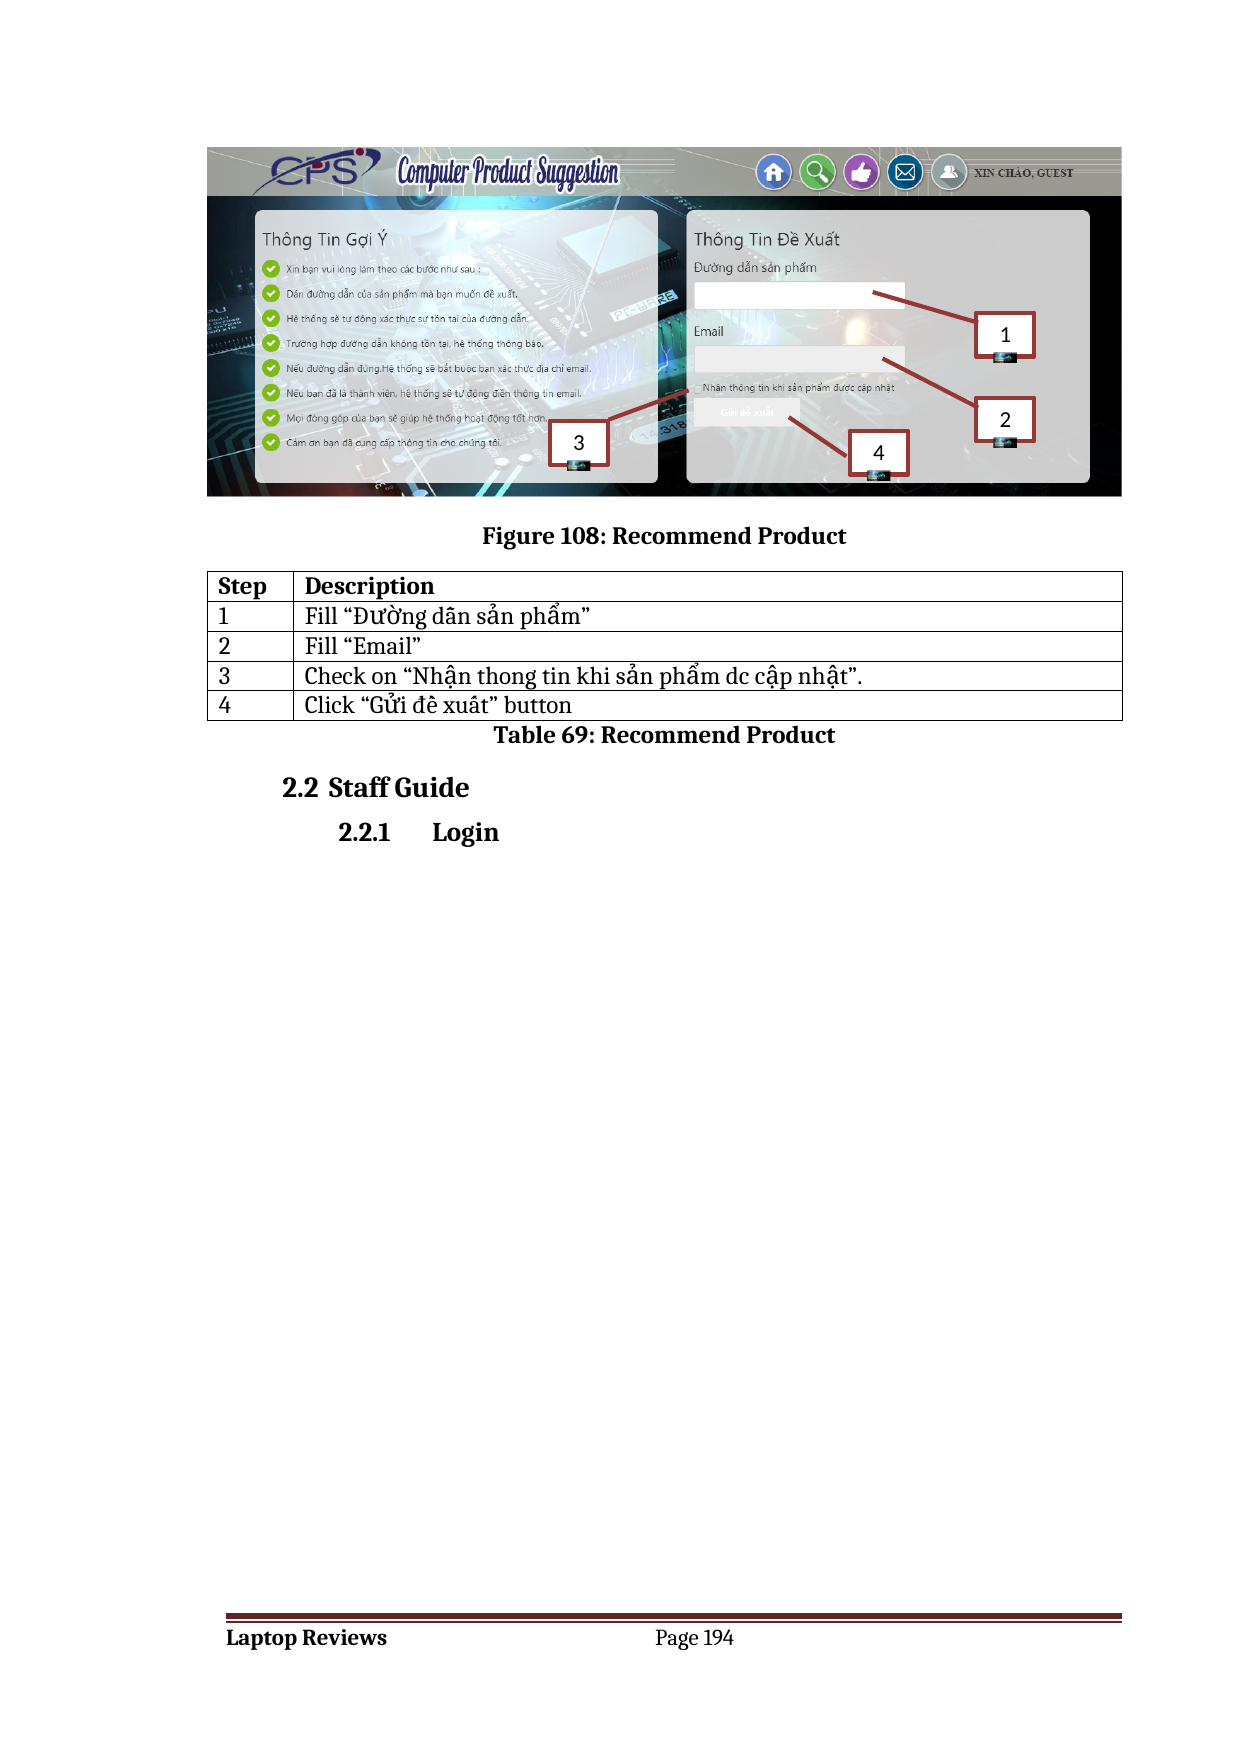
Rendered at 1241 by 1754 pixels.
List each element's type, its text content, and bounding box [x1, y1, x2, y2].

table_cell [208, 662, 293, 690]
picture [207, 147, 1122, 497]
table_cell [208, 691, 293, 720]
subtitle Staff Guide [282, 771, 1122, 804]
text Figure 108: Recommend Product [207, 522, 1122, 550]
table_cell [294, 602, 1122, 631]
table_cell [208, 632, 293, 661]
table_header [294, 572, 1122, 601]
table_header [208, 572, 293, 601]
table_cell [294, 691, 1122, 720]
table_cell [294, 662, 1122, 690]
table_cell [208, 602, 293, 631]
text Table 69: Recommend Product [207, 721, 1122, 750]
subtitle Login [338, 817, 1122, 848]
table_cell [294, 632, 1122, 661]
